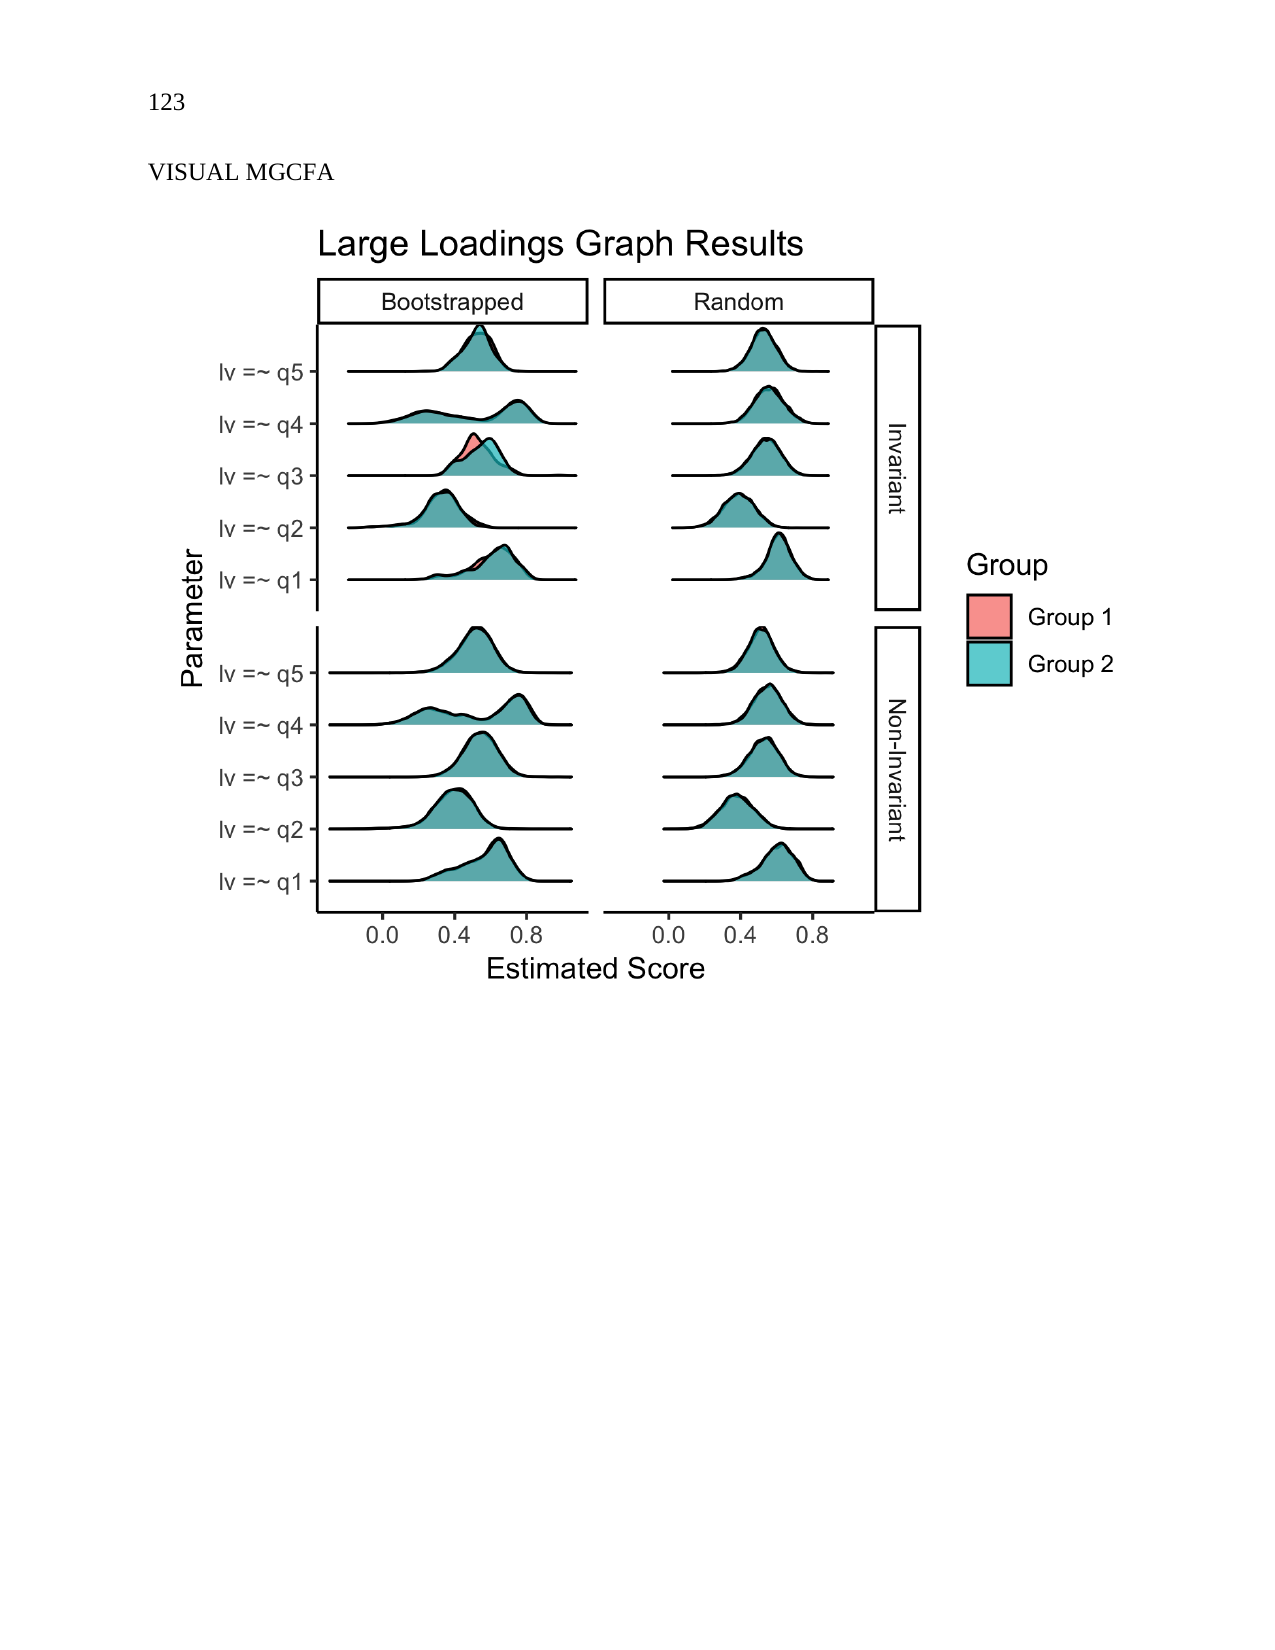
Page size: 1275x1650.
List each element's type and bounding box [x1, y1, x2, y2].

picture [166, 215, 1146, 999]
